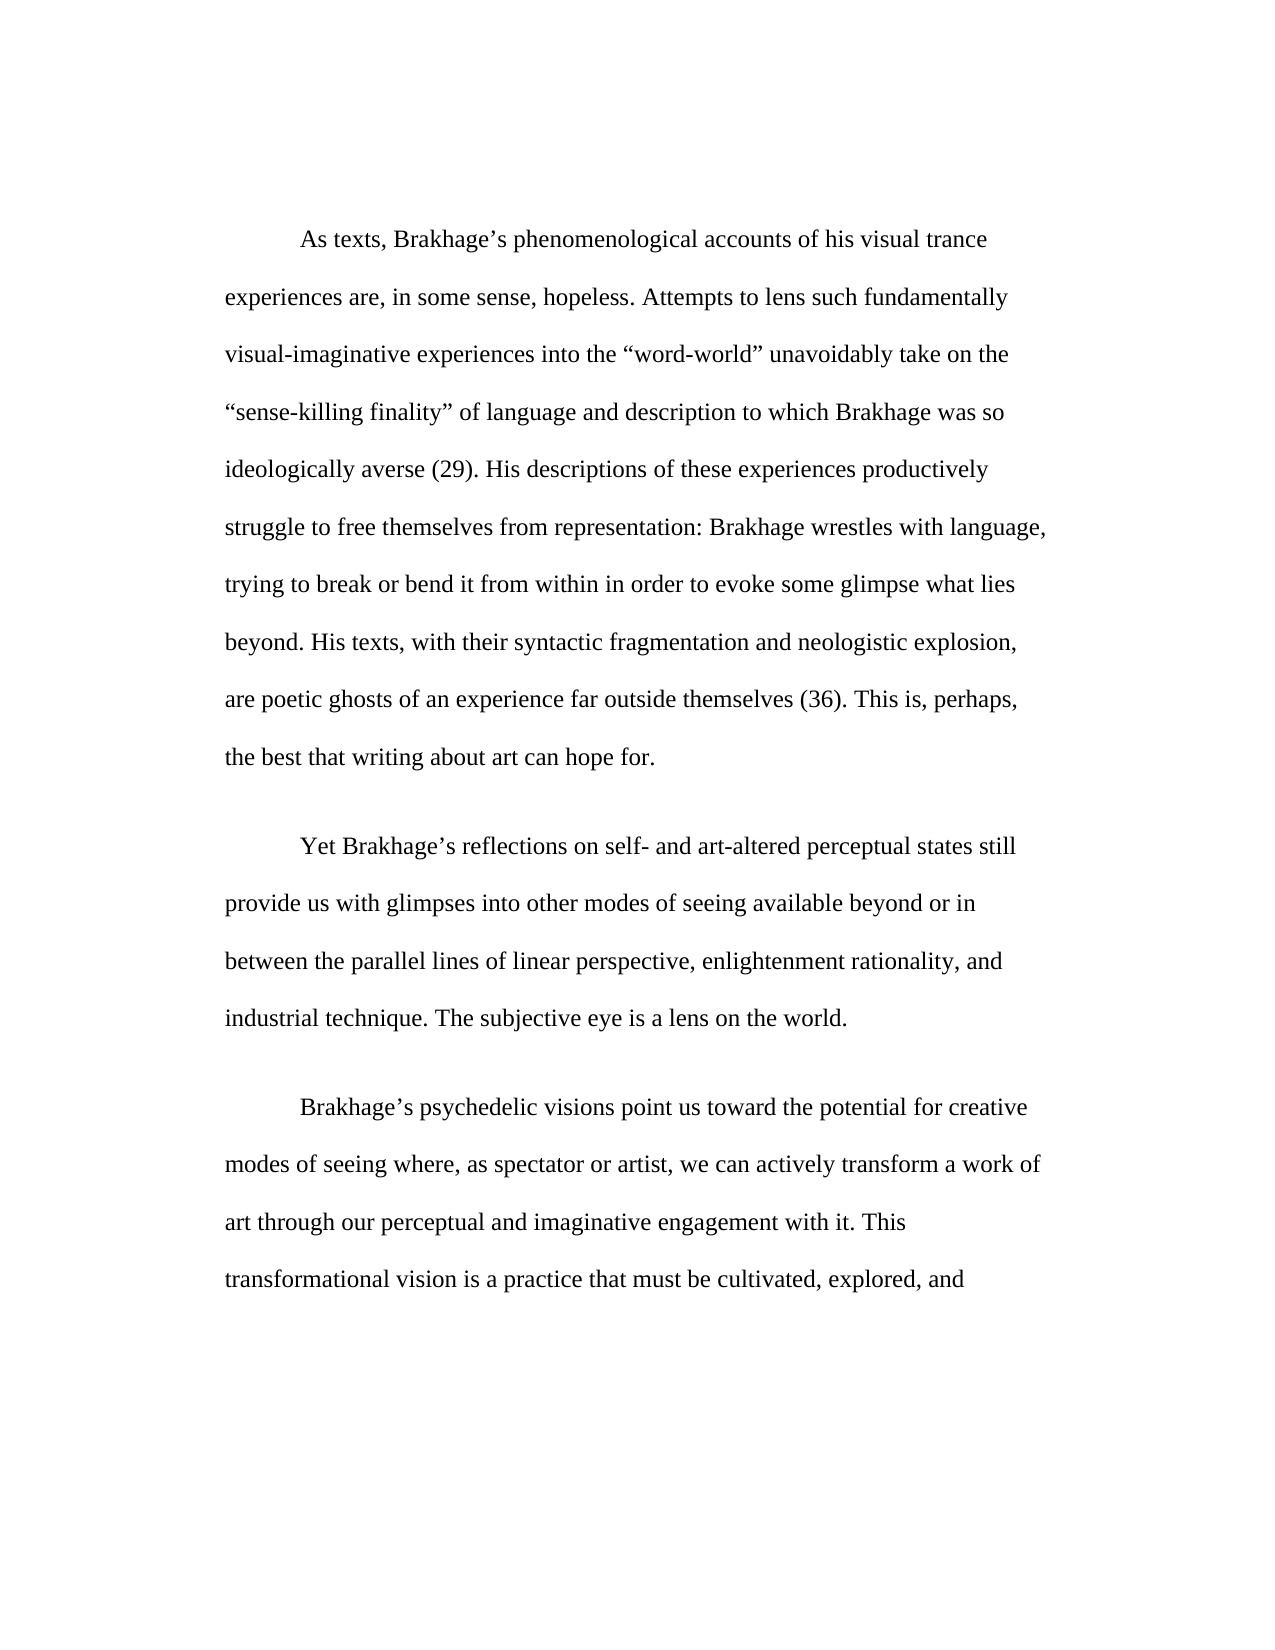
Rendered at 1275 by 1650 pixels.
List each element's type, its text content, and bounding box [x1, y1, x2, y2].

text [224, 1092, 1051, 1293]
text As texts, Brakhage’s phenomenological accounts of his visual trance experiences are, in some sense, hopeless. Attempts to lens such fundamentally visual-imaginative experiences into the “word-world” unavoidably take on the “sense-killing finality” of language and description to which Brakhage was so ideologically averse (29). His descriptions of these experiences productively struggle to free themselves from representation: Brakhage wrestles with language, trying to break or bend it from within in order to evoke some glimpse what lies beyond. His texts, with their syntactic fragmentation and neologistic explosion, are poetic ghosts of an experience far outside themselves (36). This is, perhaps, the best that writing about art can hope for. [224, 224, 1051, 771]
text Yet Brakhage’s reflections on self- and art-altered perceptual states still provide us with glimpses into other modes of seeing available beyond or in between the parallel lines of linear perspective, enlightenment rationality, and industrial technique. The subjective eye is a lens on the world. [224, 831, 1051, 1032]
